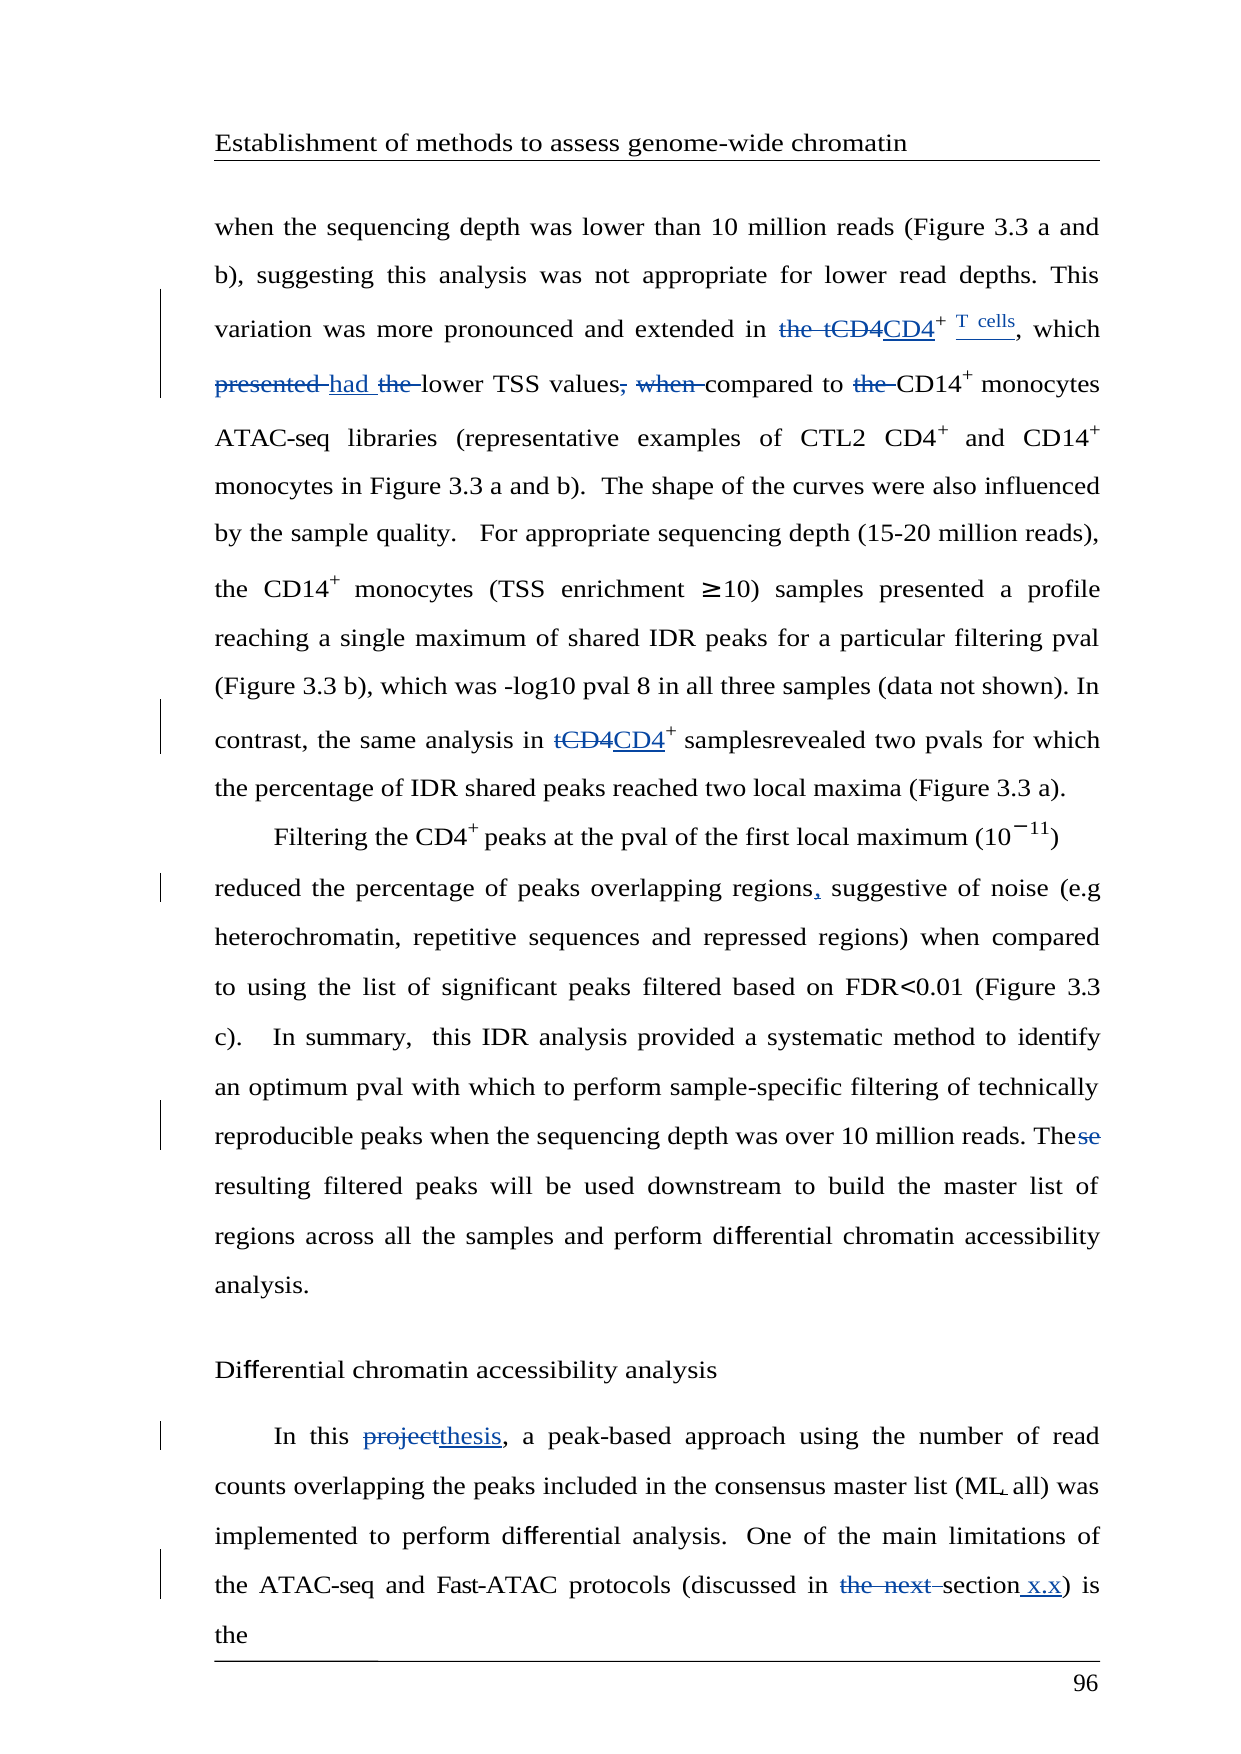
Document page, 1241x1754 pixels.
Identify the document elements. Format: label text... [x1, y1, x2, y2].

text when the sequencing depth was lower than 10 million reads (Figure 3.3 a and b), suggesting this analysis was not appropriate for lower read depths. This variation was more pronounced and extended in + , which lower TSS values compared to CD14+ monocytes ATAC-seq libraries (representative examples of CTL2 CD4+ and CD14+ monocytes in Figure 3.3 a and b). The shape of the curves were also influenced by the sample quality. For appropriate sequencing depth (15-20 million reads), the CD14+ monocytes (TSS enrichment ≥10) samples presented a profile reaching a single maximum of shared IDR peaks for a particular filtering pval (Figure 3.3 b), which was -log10 pval 8 in all three samples (data not shown). In contrast, the same analysis in + samplesrevealed two pvals for which the percentage of IDR shared peaks reached two local maxima (Figure 3.3 a). [214, 212, 1101, 801]
text Filtering the CD4+ peaks at the pval of the first local maximum (10−11) [273, 820, 1240, 852]
text reduced the percentage of peaks overlapping regions suggestive of noise (e.g heterochromatin, repetitive sequences and repressed regions) when compared to using the list of significant peaks filtered based on FDR<0.01 (Figure 3.3 c). In summary, this IDR analysis provided a systematic method to identify an optimum pval with which to perform sample-specific filtering of technically reproducible peaks when the sequencing depth was over 10 million reads. The resulting filtered peaks will be used downstream to build the master list of regions across all the samples and perform differential chromatin accessibility analysis. [214, 873, 1101, 1299]
text Differential chromatin accessibility analysis [214, 1355, 1240, 1384]
text In this , a peak-based approach using the number of read counts overlapping the peaks included in the consensus master list (ML all) was implemented to perform differential analysis. One of the main limitations of the ATAC-seq and Fast-ATAC protocols (discussed in section) is the [214, 1421, 1101, 1649]
